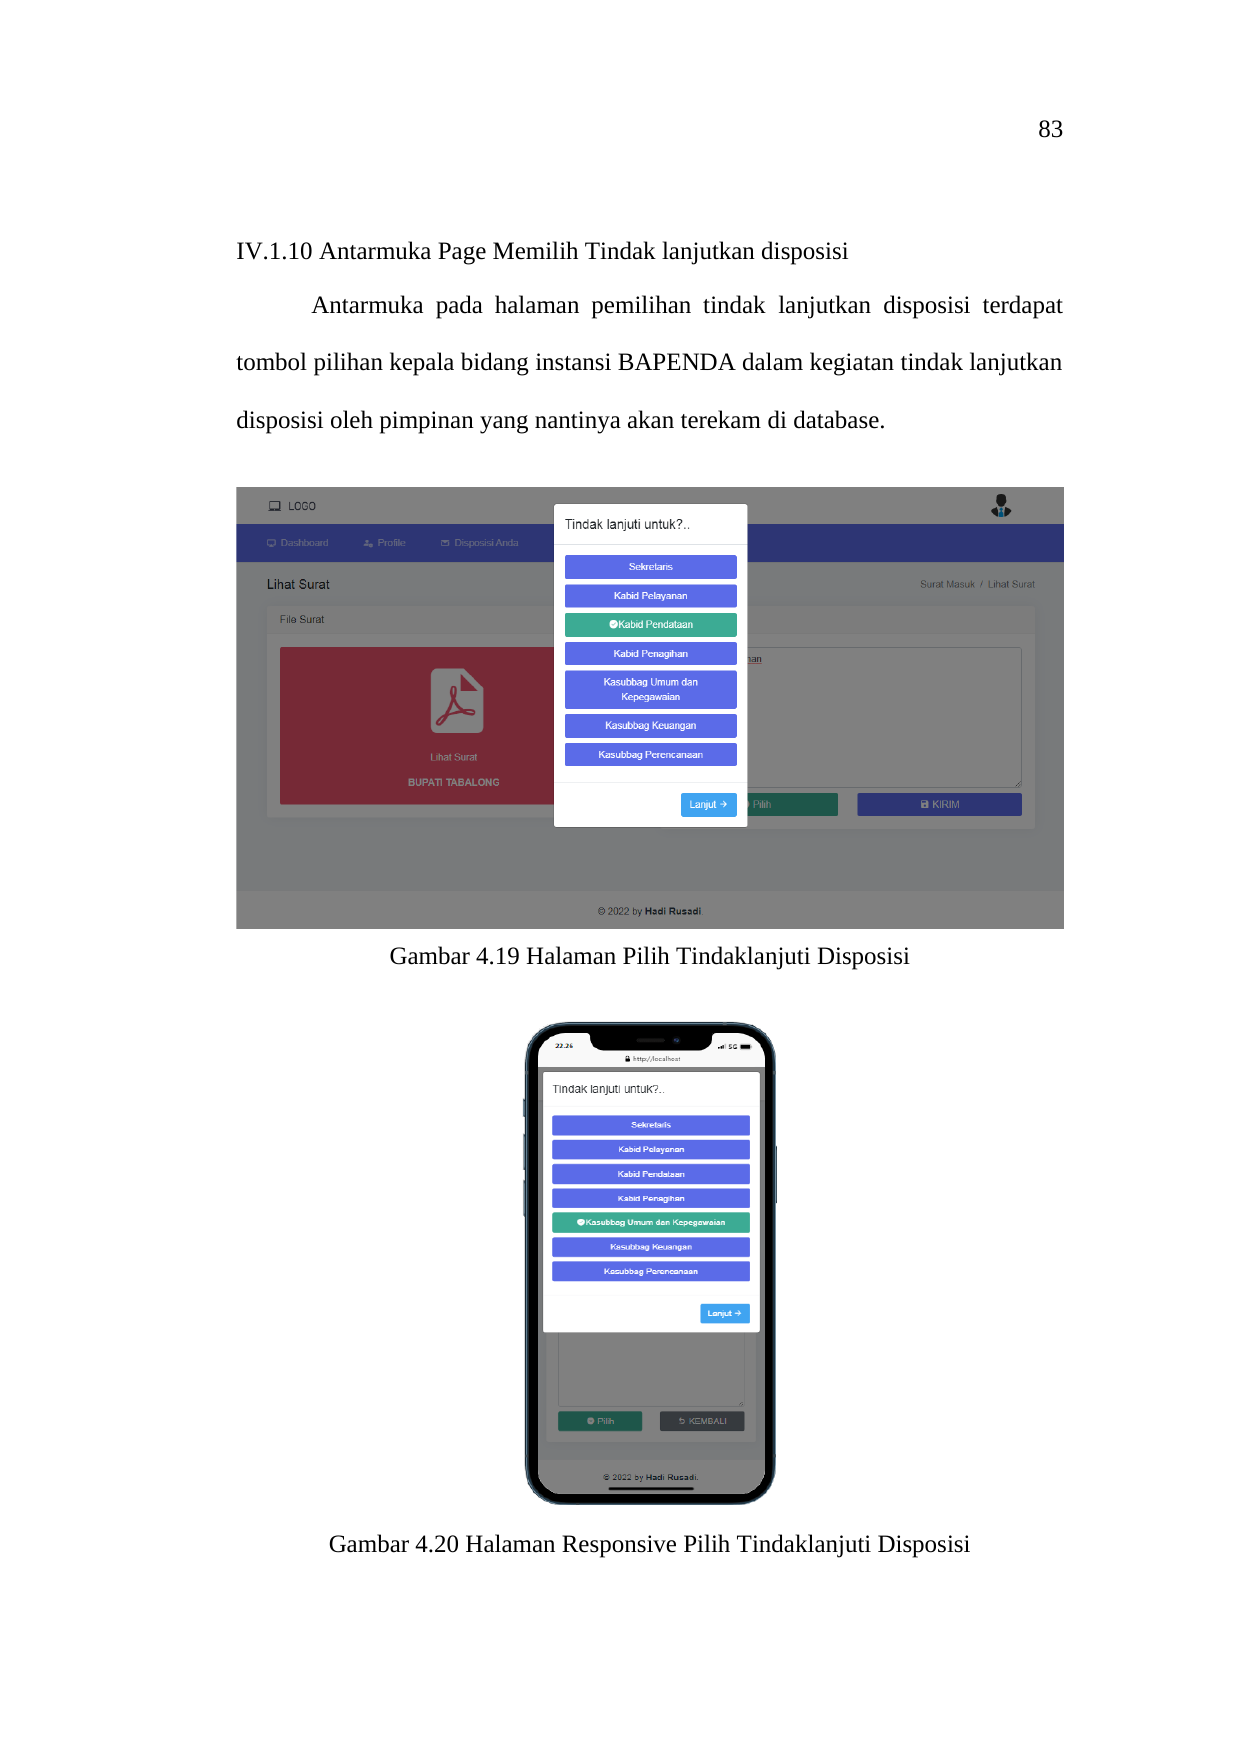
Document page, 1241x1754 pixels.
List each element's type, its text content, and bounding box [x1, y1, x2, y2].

subtitle Antarmuka Page Memilih Tindak lanjutkan disposisi [236, 236, 1063, 265]
text Gambar 4.20 Halaman Responsive Pilih Tindaklanjuti Disposisi [236, 1529, 1063, 1558]
text Antarmuka pada halaman pemilihan tindak lanjutkan disposisi terdapat tombol pilihan kepala bidang instansi BAPENDA dalam kegiatan tindak lanjutkan disposisi oleh pimpinan yang nantinya akan terekam di database. [236, 290, 1063, 434]
picture [522, 1021, 777, 1505]
text Gambar 4.19 Halaman Pilih Tindaklanjuti Disposisi [236, 941, 1063, 970]
picture [236, 487, 1064, 929]
